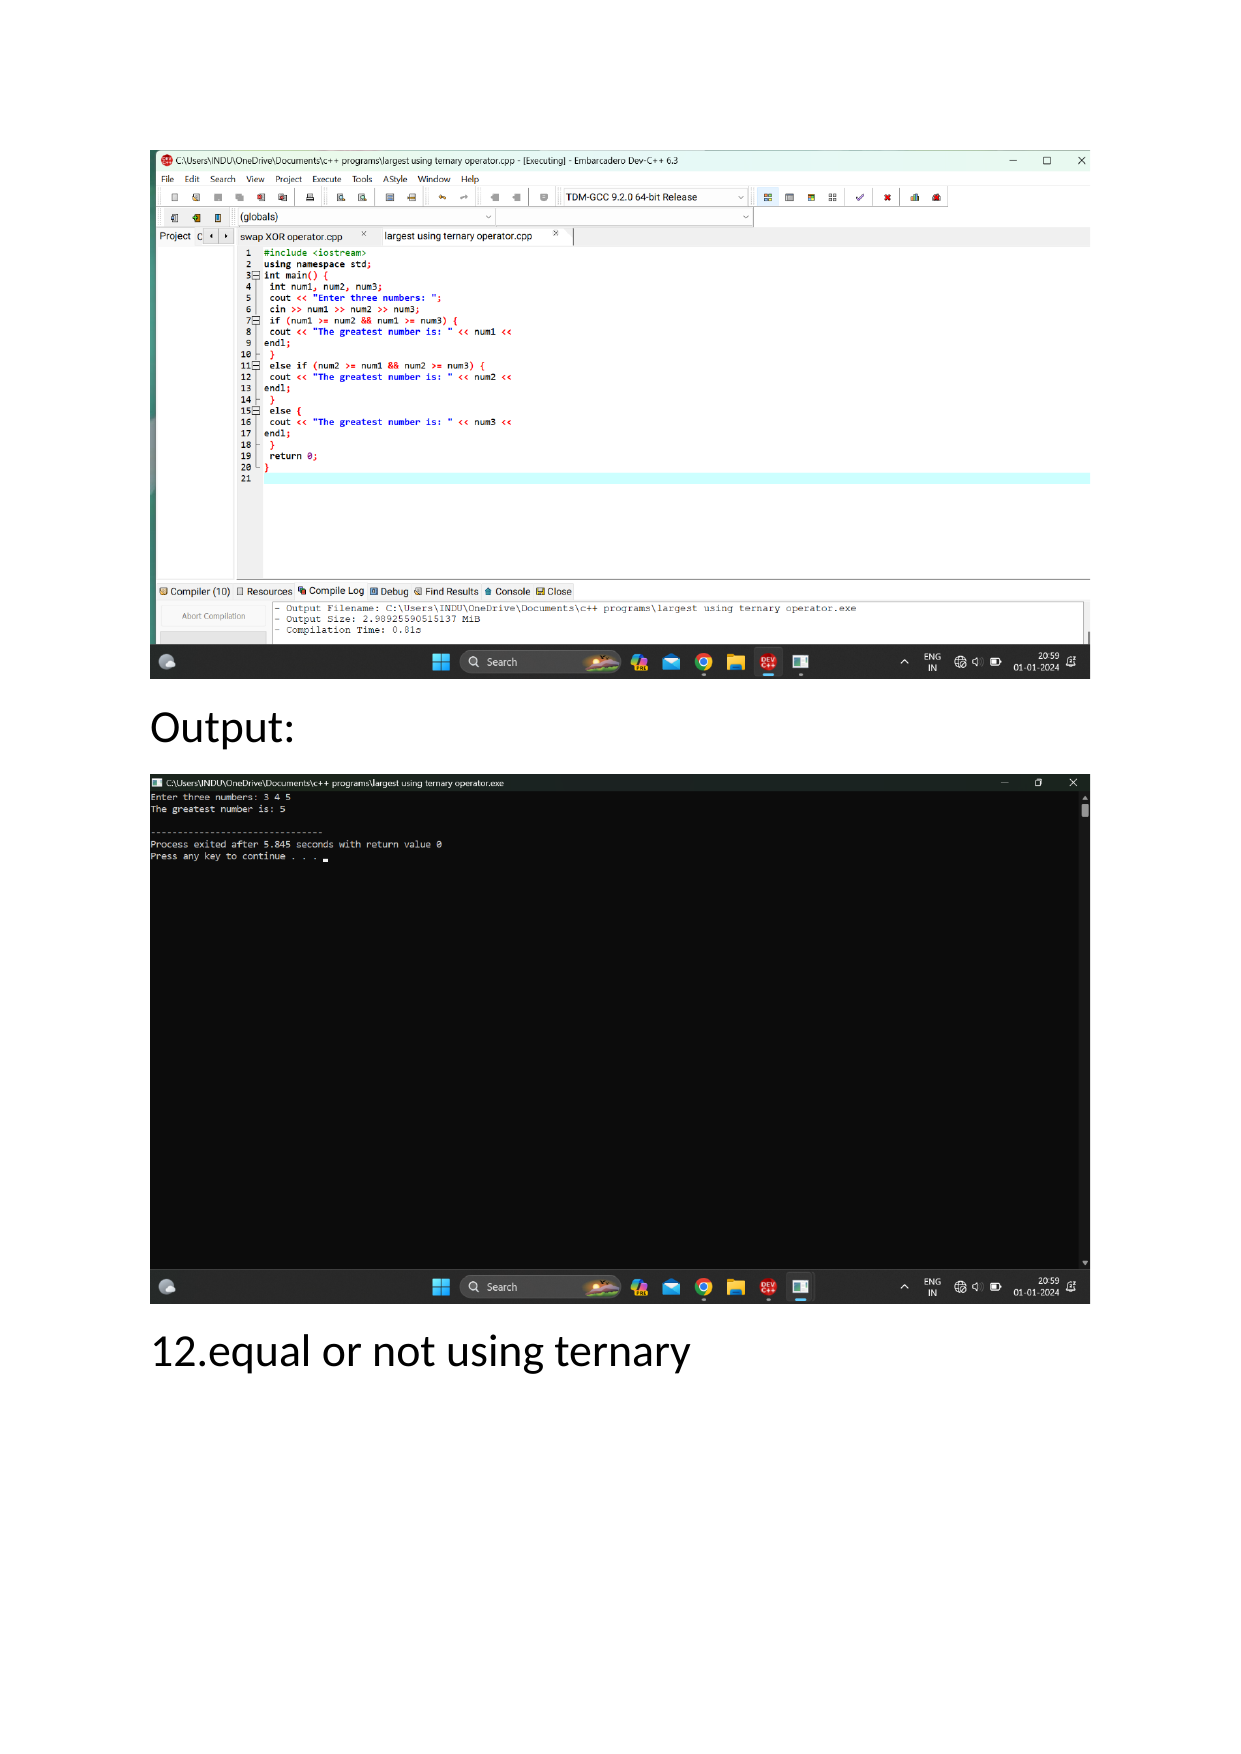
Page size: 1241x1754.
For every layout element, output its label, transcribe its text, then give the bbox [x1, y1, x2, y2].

text Output: [150, 698, 1090, 754]
picture [150, 774, 1091, 1304]
text 12.equal or not using ternary [150, 1322, 1090, 1378]
picture [150, 150, 1091, 679]
